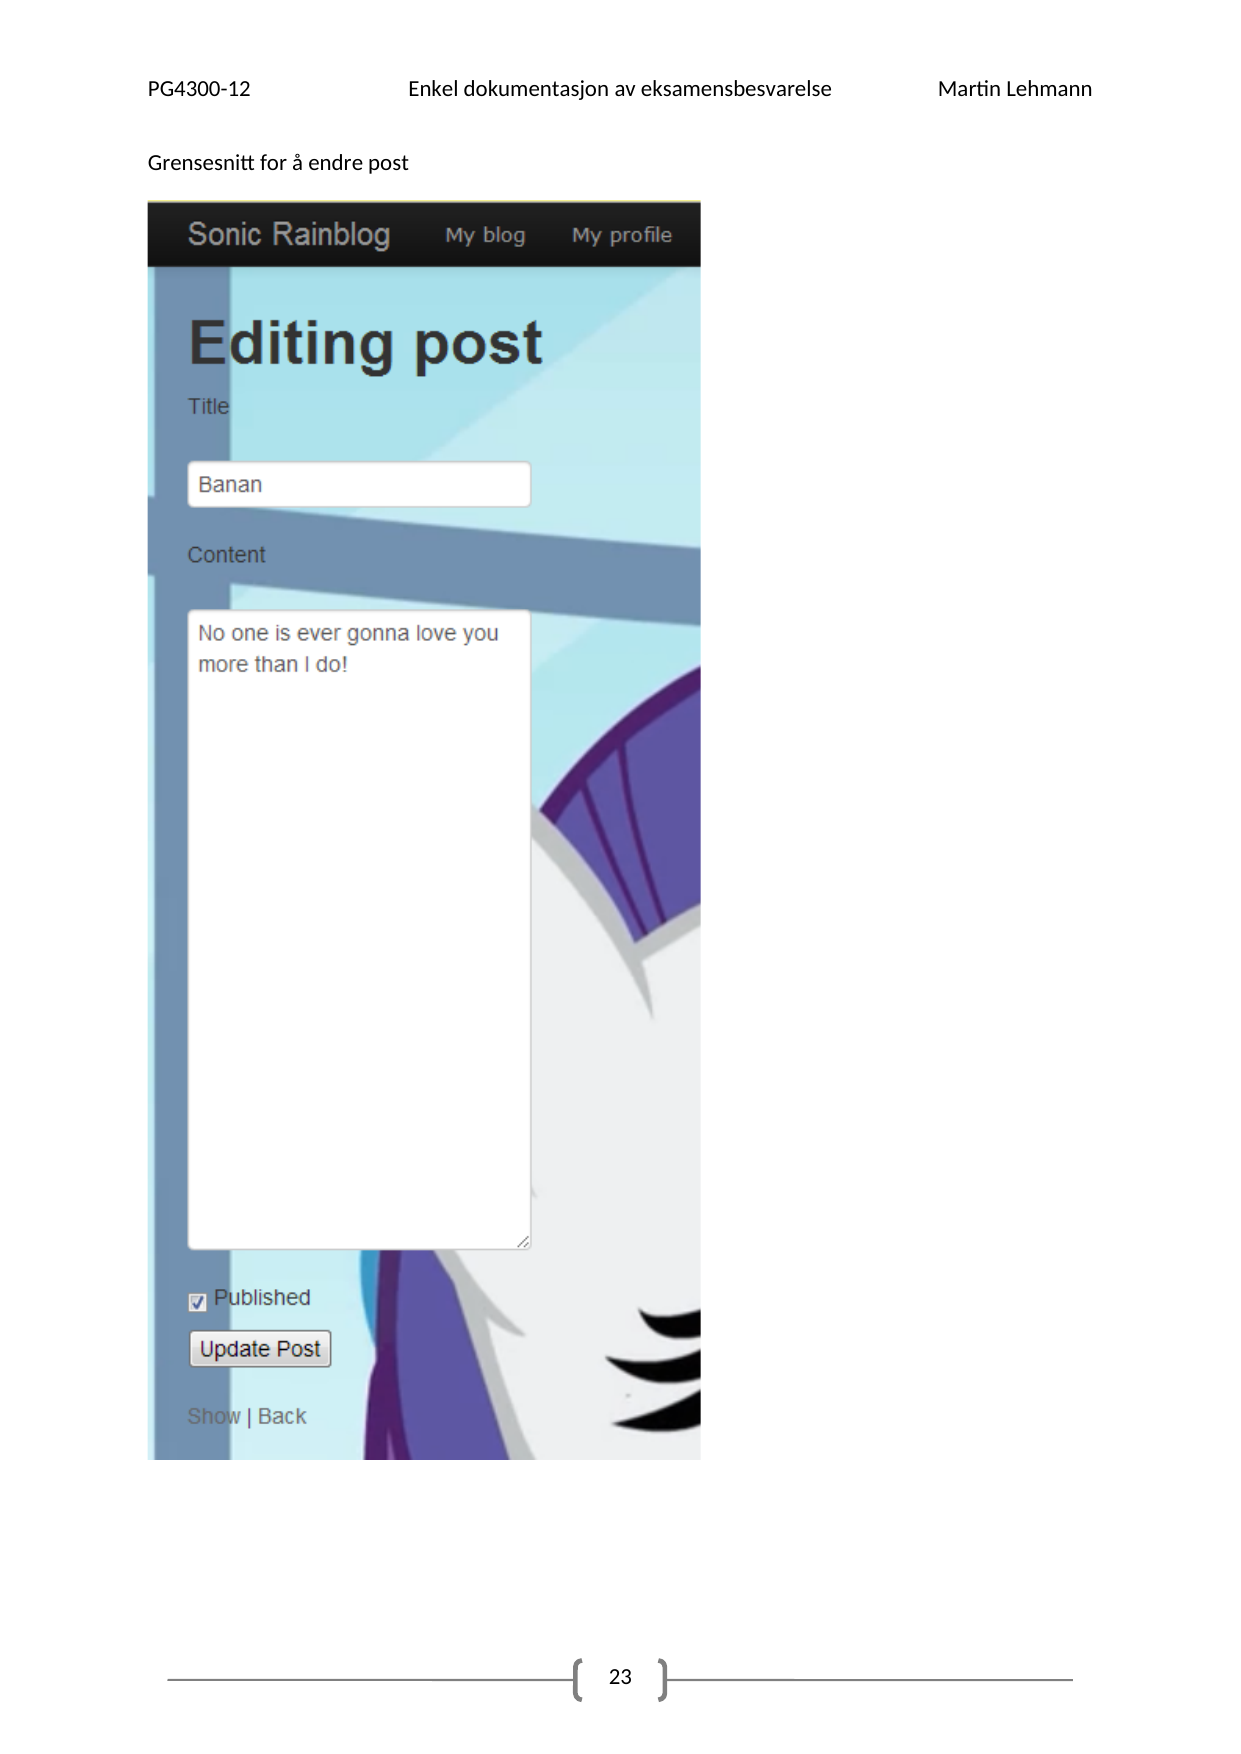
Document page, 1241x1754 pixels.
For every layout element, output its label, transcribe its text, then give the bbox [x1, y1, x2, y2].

picture [147, 200, 701, 1460]
text Grensesnitt for å endre post [148, 148, 1093, 176]
